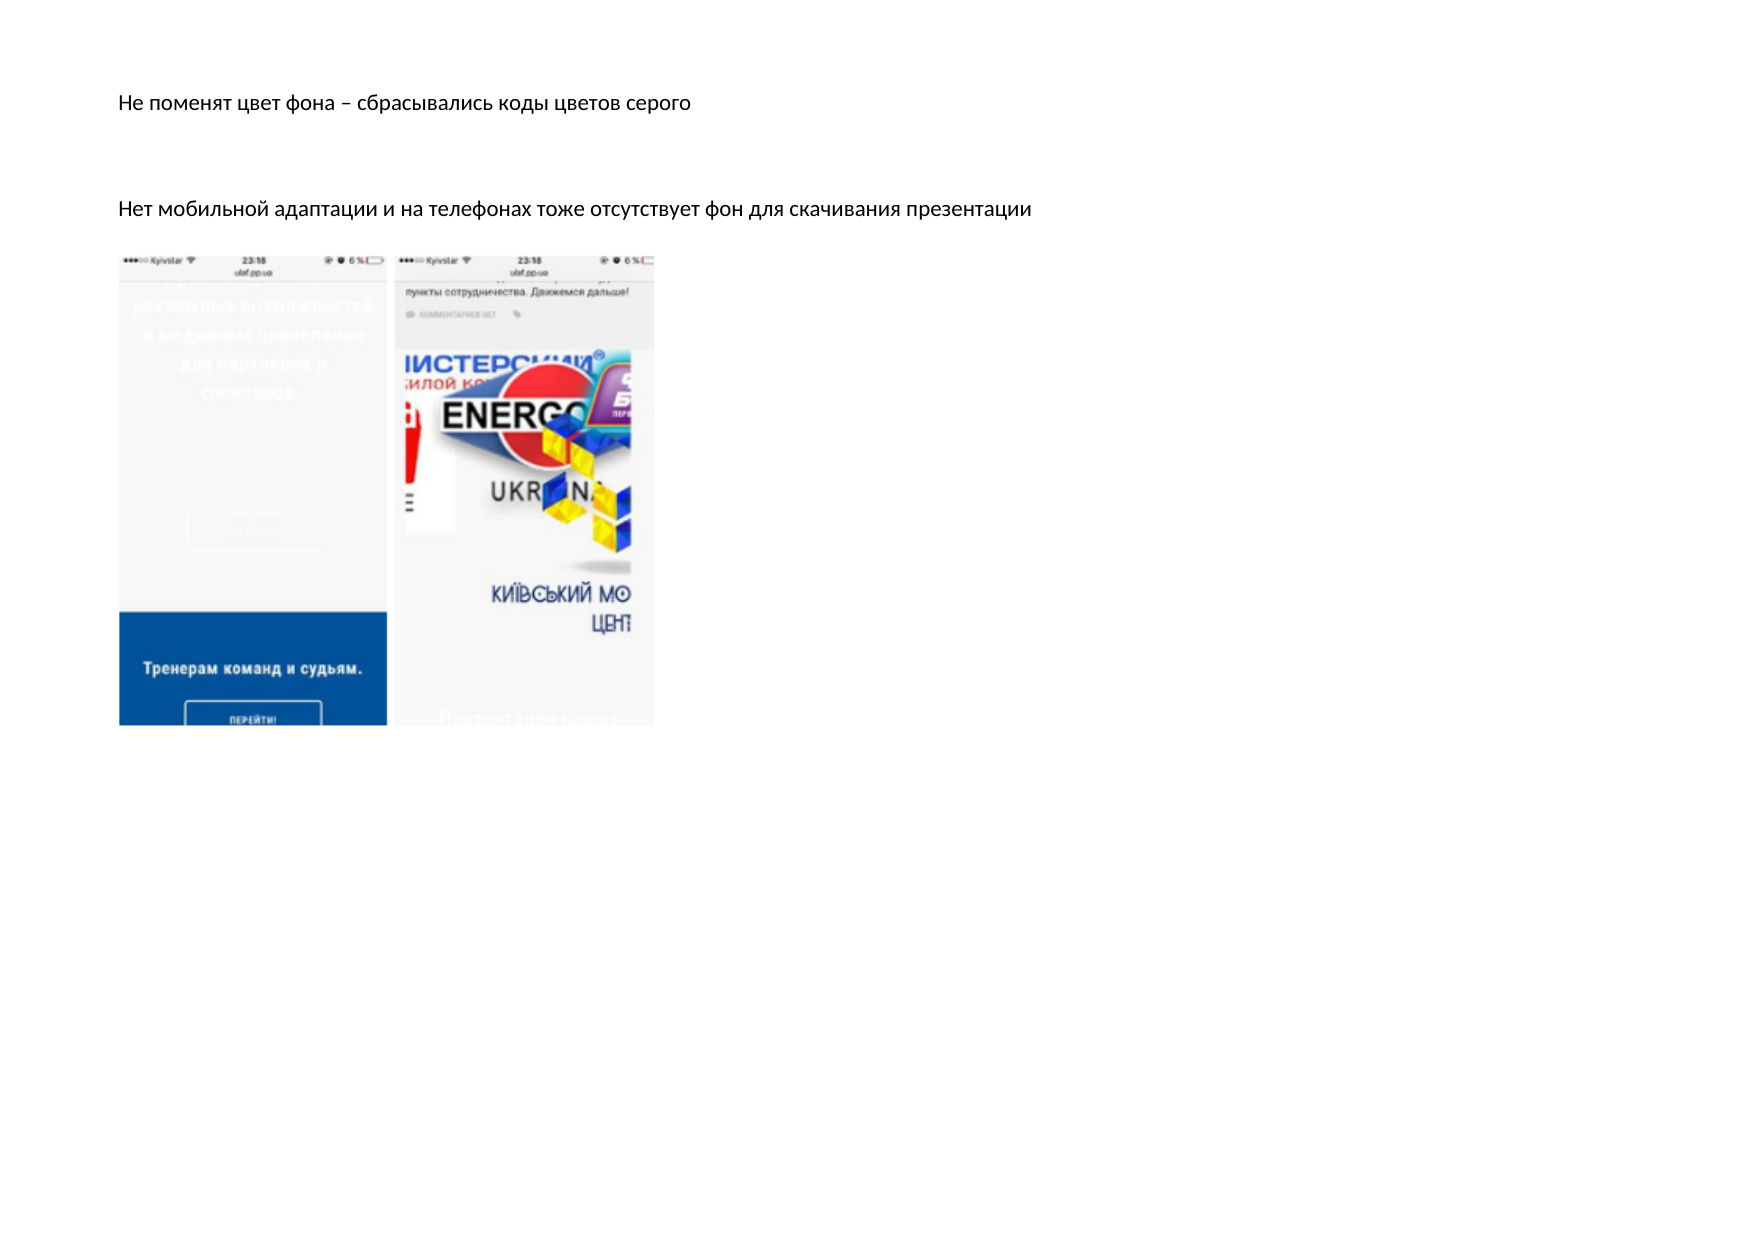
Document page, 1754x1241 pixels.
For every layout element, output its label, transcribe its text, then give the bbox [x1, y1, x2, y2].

text Не поменят цвет фона – сбрасывались коды цветов серого [118, 88, 1636, 117]
picture [118, 247, 654, 746]
text Нет мобильной адаптации и на телефонах тоже отсутствует фон для скачивания презентации [118, 194, 1636, 223]
